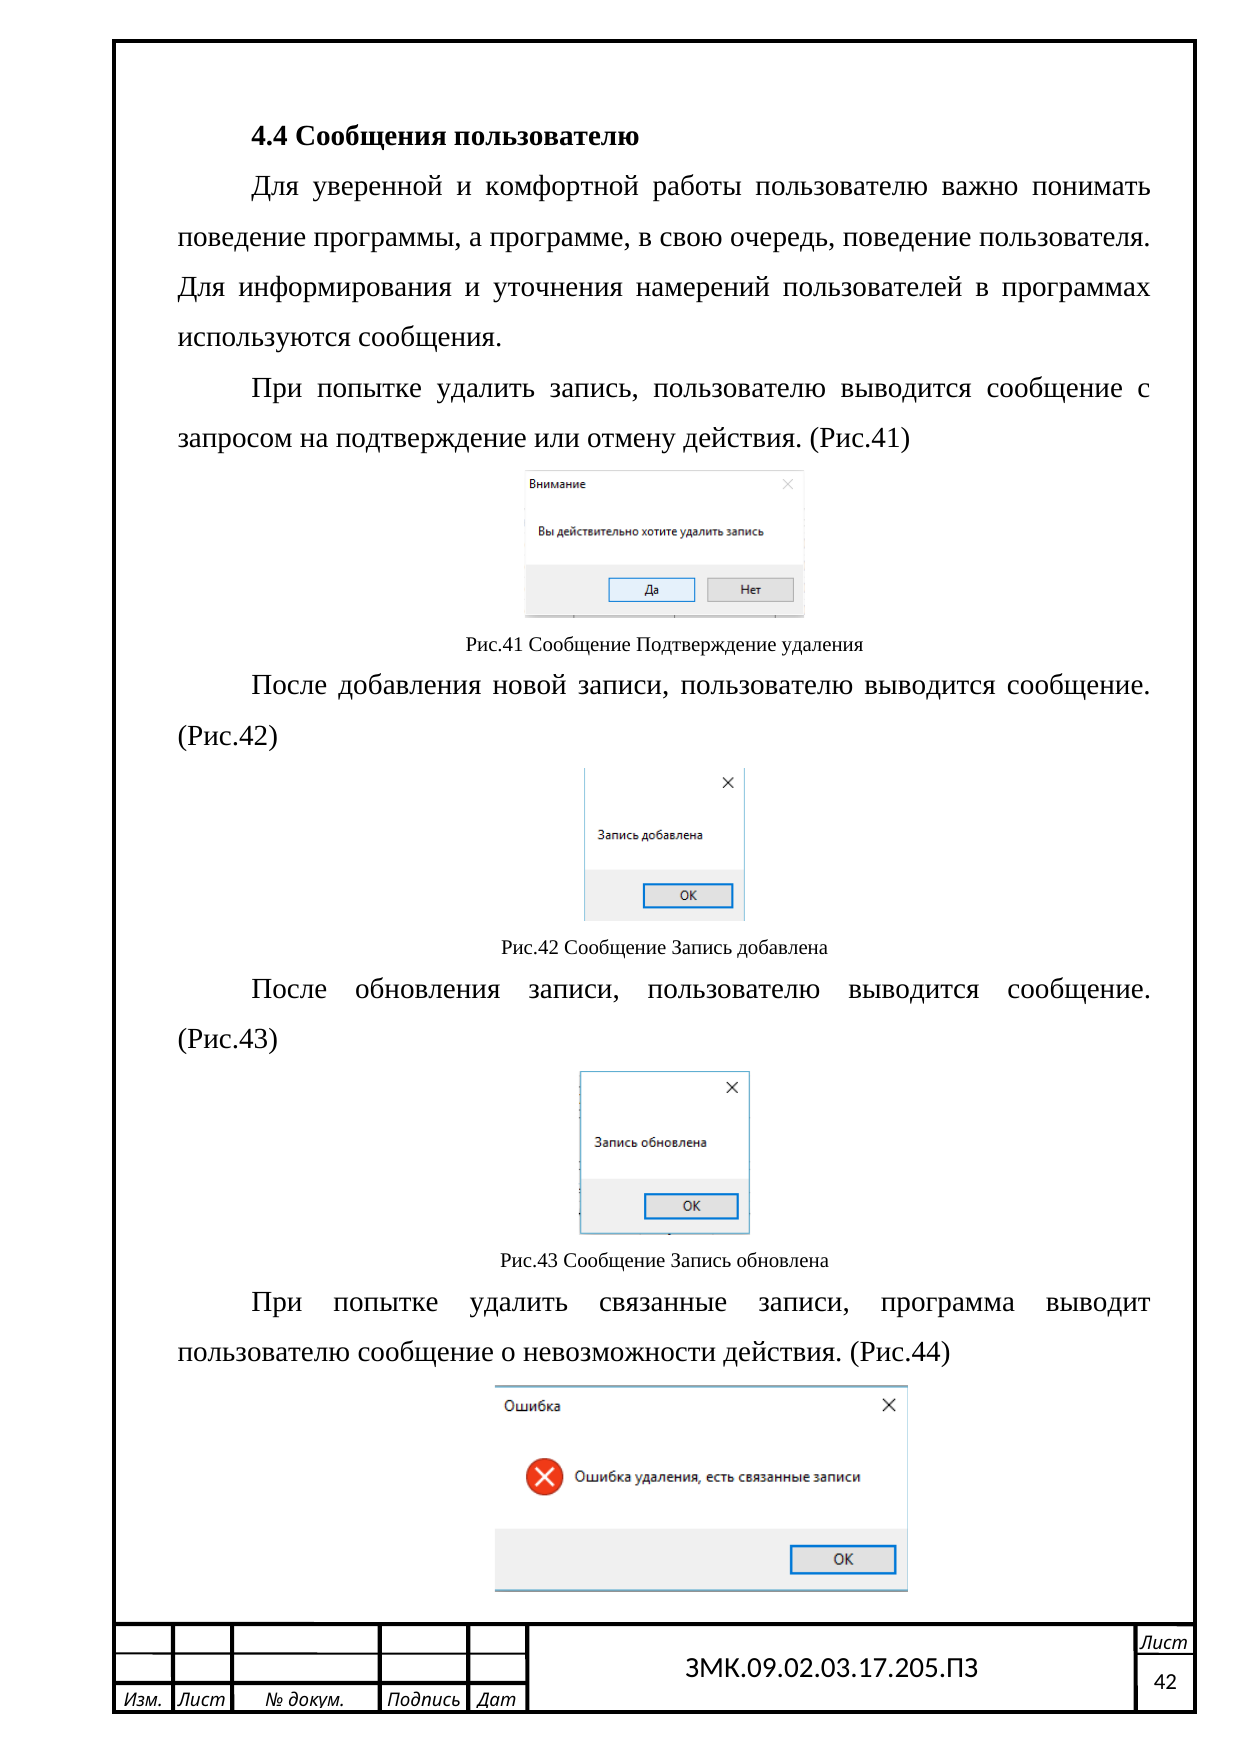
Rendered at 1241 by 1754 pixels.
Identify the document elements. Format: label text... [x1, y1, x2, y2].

text Рис.42 Сообщение Запись добавлена [177, 935, 1152, 959]
text После обновления записи, пользователю выводится сообщение. (Рис.43) [177, 971, 1152, 1055]
picture [524, 470, 805, 618]
text После добавления новой записи, пользователю выводится сообщение. (Рис.42) [177, 667, 1152, 751]
text При попытке удалить запись, пользователю выводится сообщение с запросом на подтверждение или отмену действия. (Рис.41) [177, 370, 1152, 453]
text 4.4 Сообщения пользователю [177, 118, 1140, 152]
text Рис.41 Сообщение Подтверждение удаления [177, 631, 1152, 656]
picture [584, 768, 745, 921]
picture [494, 1385, 908, 1592]
picture [578, 1071, 751, 1235]
text Для уверенной и комфортной работы пользователю важно понимать поведение программы, а программе, в свою очередь, поведение пользователя. Для информирования и уточнения намерений пользователей в программах используются сообщения. [177, 168, 1152, 353]
text Рис.43 Сообщение Запись обновлена [177, 1248, 1152, 1272]
text При попытке удалить связанные записи, программа выводит пользователю сообщение о невозможности действия. (Рис.44) [177, 1284, 1152, 1368]
